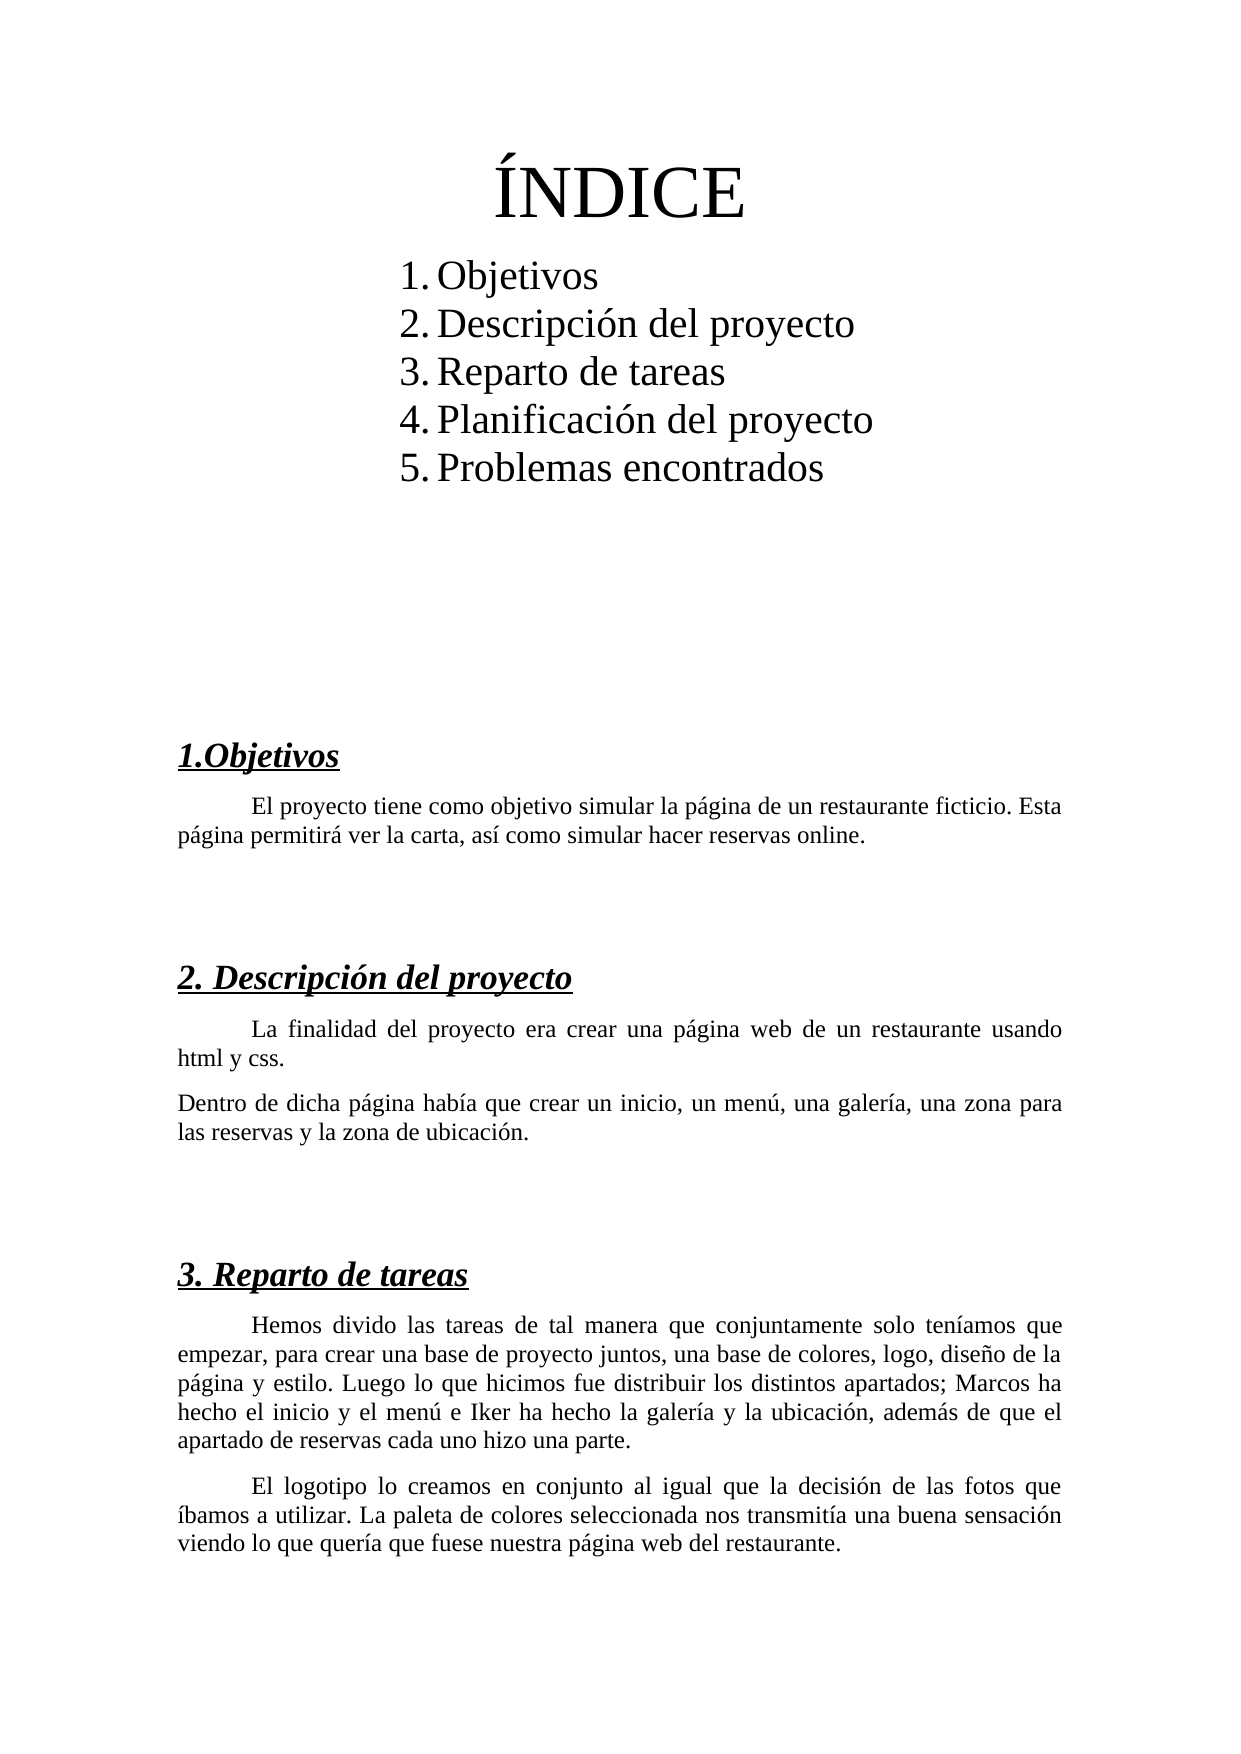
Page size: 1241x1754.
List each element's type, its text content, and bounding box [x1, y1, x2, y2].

text 3. Reparto de tareas [177, 1253, 1063, 1294]
text ÍNDICE [177, 148, 1063, 234]
text Hemos divido las tareas de tal manera que conjuntamente solo teníamos que empezar, para crear una base de proyecto juntos, una base de colores, logo, diseño de la página y estilo. Luego lo que hicimos fue distribuir los distintos apartados; Marcos ha hecho el inicio y el menú e Iker ha hecho la galería y la ubicación, además de que el apartado de reservas cada uno hizo una parte. [177, 1311, 1063, 1454]
list Reparto de tareas [399, 346, 1063, 394]
list Descripción del proyecto [399, 298, 1063, 346]
text 1.Objetivos [177, 734, 1063, 775]
text La finalidad del proyecto era crear una página web de un restaurante usando html y css. [177, 1014, 1063, 1071]
list Problemas encontrados [399, 442, 1063, 490]
text 2. Descripción del proyecto [177, 956, 1063, 997]
list Objetivos [399, 251, 1063, 298]
text El logotipo lo creamos en conjunto al igual que la decisión de las fotos que íbamos a utilizar. La paleta de colores seleccionada nos transmitía una buena sensación viendo lo que quería que fuese nuestra página web del restaurante. [177, 1471, 1063, 1557]
list Planificación del proyecto [399, 394, 1063, 442]
text El proyecto tiene como objetivo simular la página de un restaurante ficticio. Esta página permitirá ver la carta, así como simular hacer reservas online. [177, 791, 1063, 849]
text Dentro de dicha página había que crear un inicio, un menú, una galería, una zona para las reservas y la zona de ubicación. [177, 1088, 1063, 1146]
